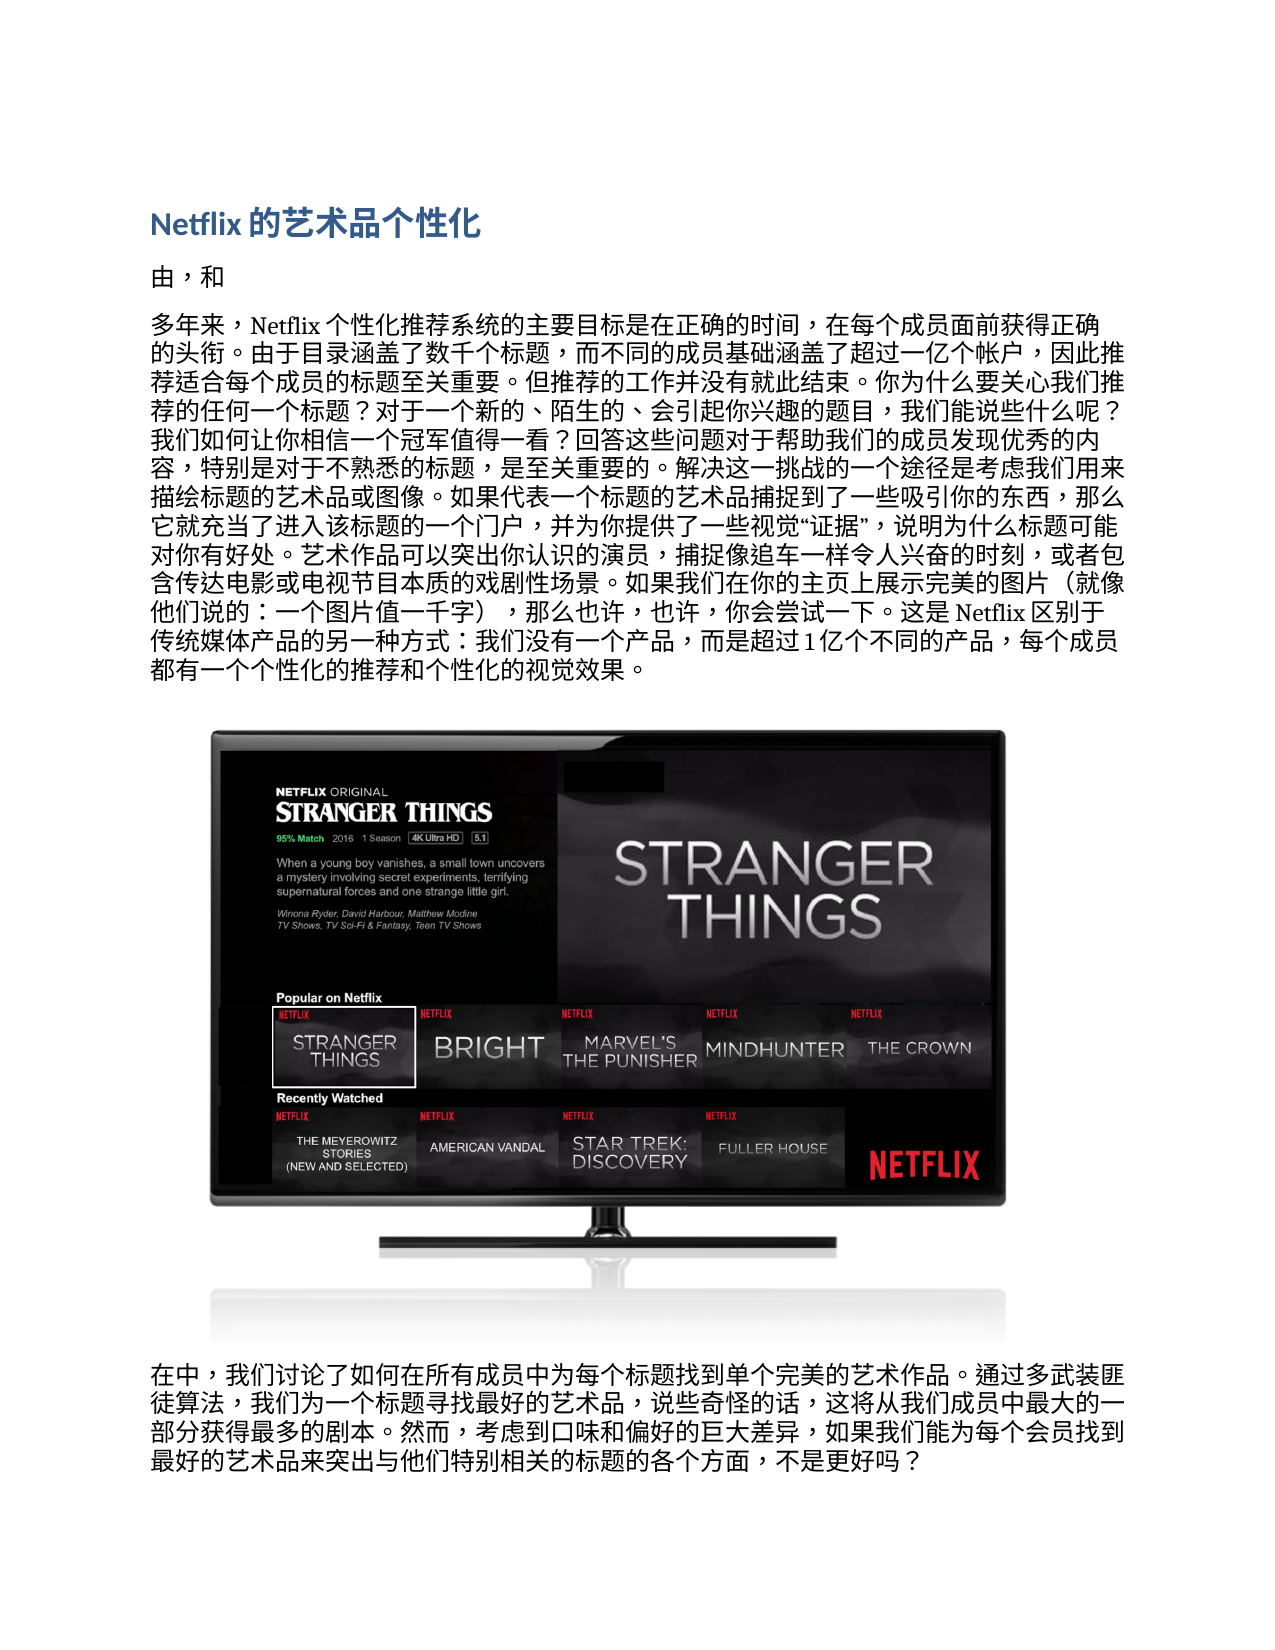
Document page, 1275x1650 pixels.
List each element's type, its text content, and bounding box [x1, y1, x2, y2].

text 多年来，Netflix个性化推荐系统的主要目标是在正确的时间，在每个成员面前获得正确的头衔。由于目录涵盖了数千个标题，而不同的成员基础涵盖了超过一亿个帐户，因此推荐适合每个成员的标题至关重要。但推荐的工作并没有就此结束。你为什么要关心我们推荐的任何一个标题？对于一个新的、陌生的、会引起你兴趣的题目，我们能说些什么呢？我们如何让你相信一个冠军值得一看？回答这些问题对于帮助我们的成员发现优秀的内容，特别是对于不熟悉的标题，是至关重要的。解决这一挑战的一个途径是考虑我们用来描绘标题的艺术品或图像。如果代表一个标题的艺术品捕捉到了一些吸引你的东西，那么它就充当了进入该标题的一个门户，并为你提供了一些视觉“证据”，说明为什么标题可能对你有好处。艺术作品可以突出你认识的演员，捕捉像追车一样令人兴奋的时刻，或者包含传达电影或电视节目本质的戏剧性场景。如果我们在你的主页上展示完美的图片（就像他们说的：一个图片值一千字），那么也许，也许，你会尝试一下。这是Netflix区别于传统媒体产品的另一种方式：我们没有一个产品，而是超过1亿个不同的产品，每个成员都有一个个性化的推荐和个性化的视觉效果。 [150, 312, 1125, 685]
text 在中，我们讨论了如何在所有成员中为每个标题找到单个完美的艺术作品。通过多武装匪徒算法，我们为一个标题寻找最好的艺术品，说些奇怪的话，这将从我们成员中最大的一部分获得最多的剧本。然而，考虑到口味和偏好的巨大差异，如果我们能为每个会员找到最好的艺术品来突出与他们特别相关的标题的各个方面，不是更好吗？ [150, 1362, 1125, 1477]
subtitle Netflix的艺术品个性化 [150, 200, 1125, 245]
text 由，和 [150, 264, 1125, 293]
picture [168, 704, 1044, 1343]
